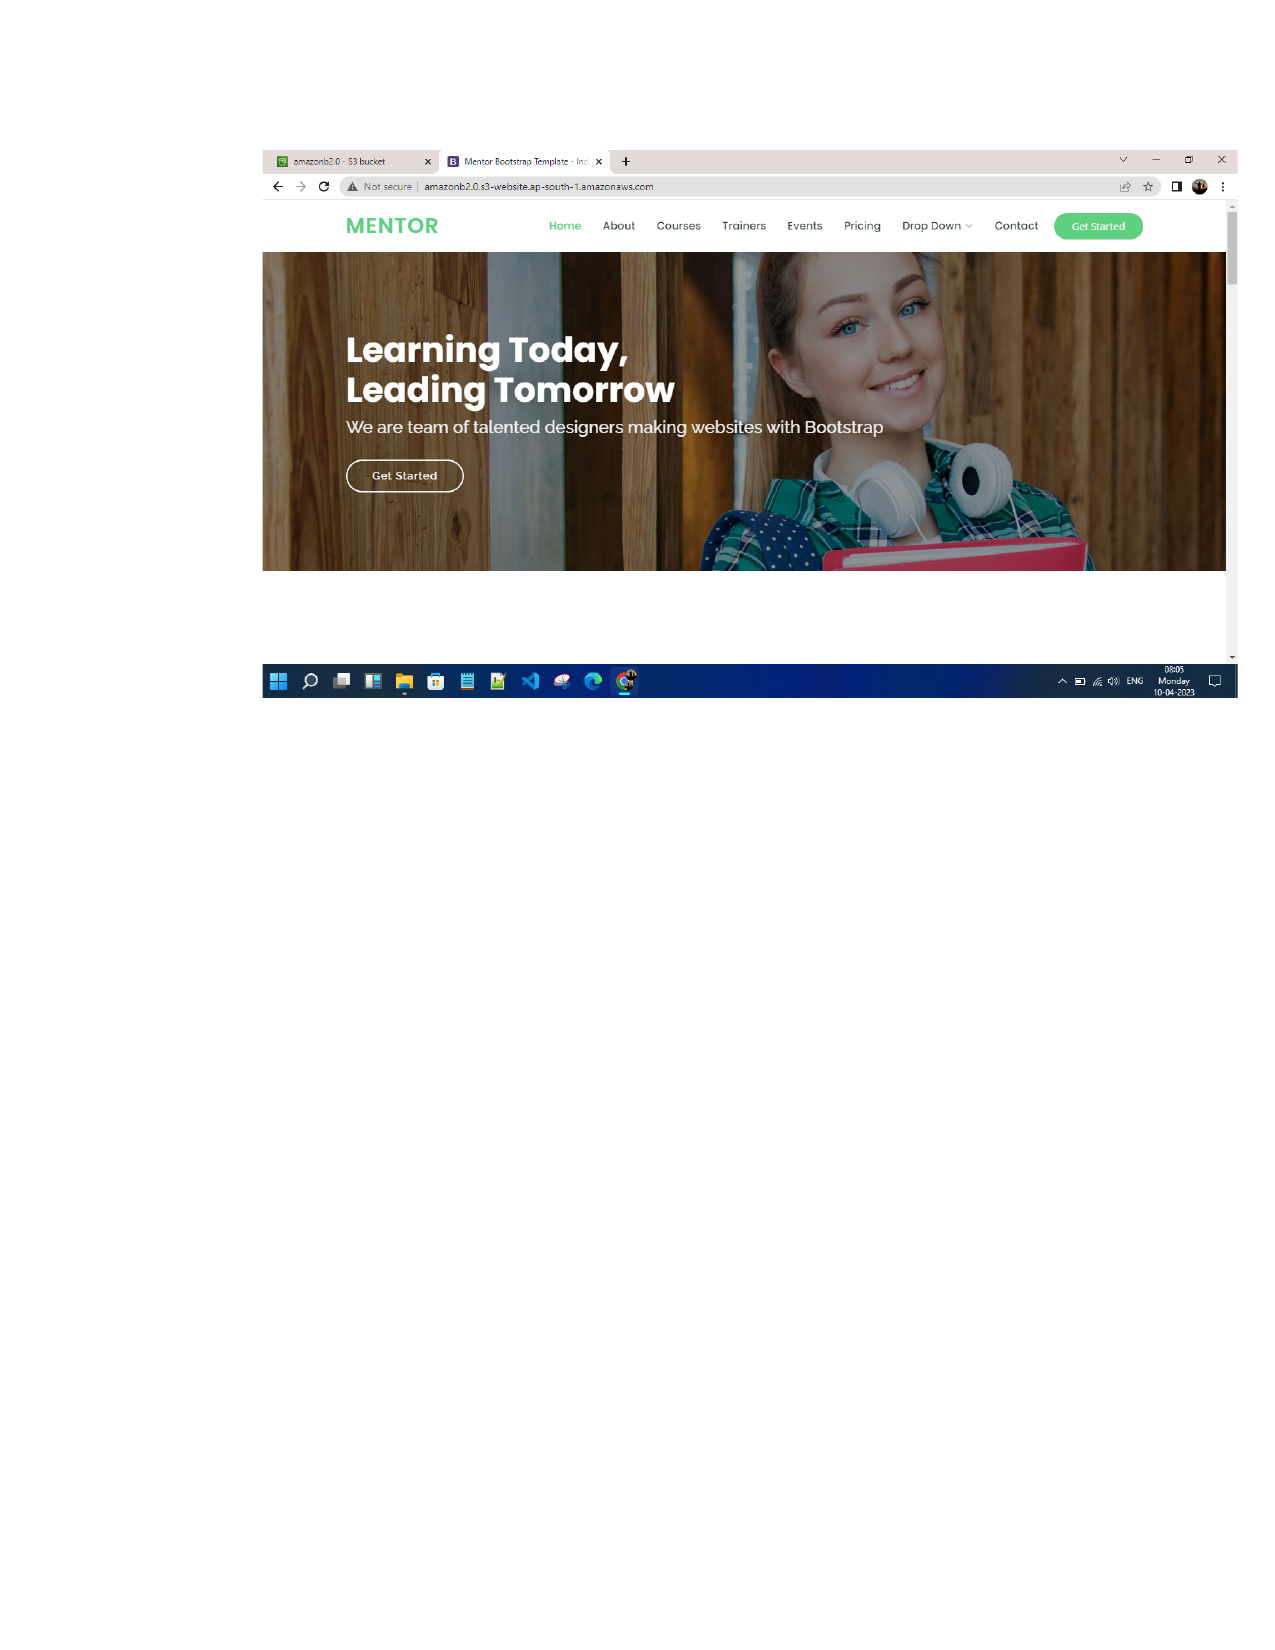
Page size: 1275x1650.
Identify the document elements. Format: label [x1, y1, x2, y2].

picture [262, 150, 1238, 698]
